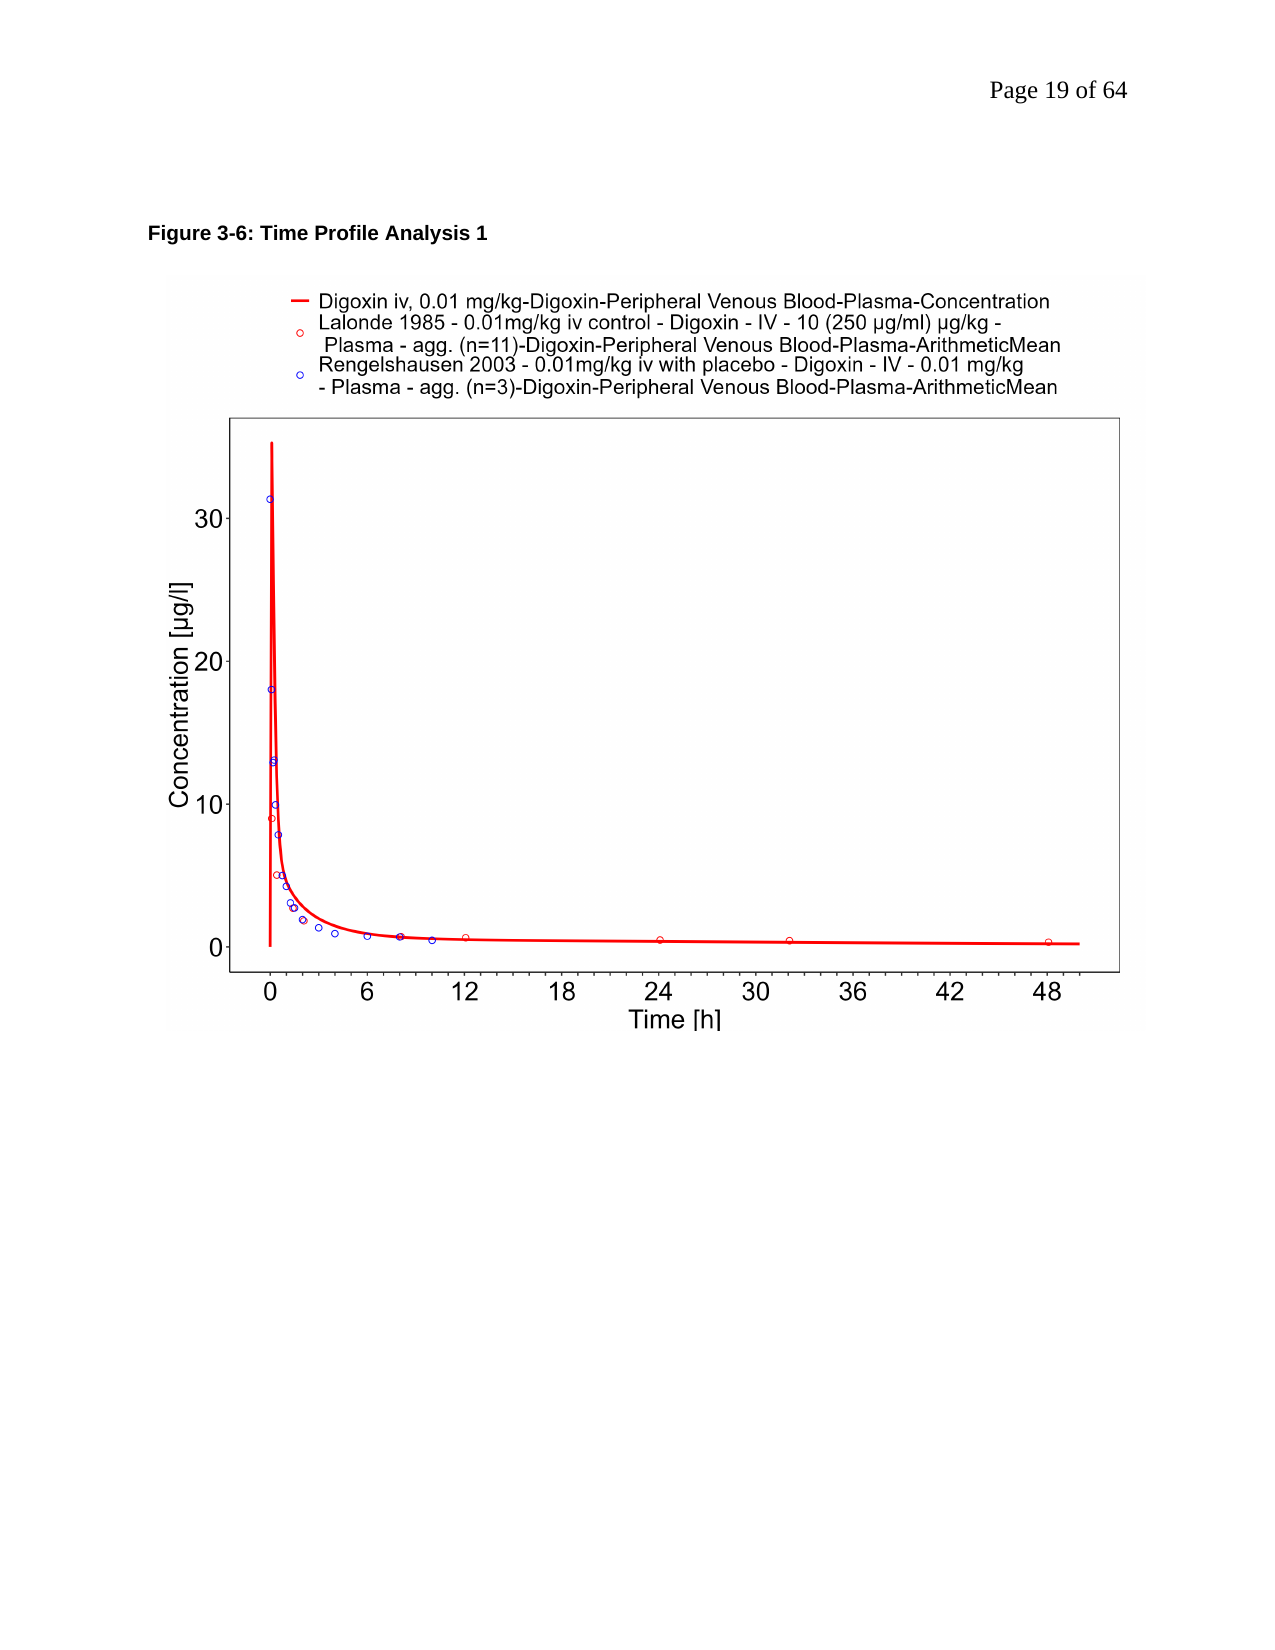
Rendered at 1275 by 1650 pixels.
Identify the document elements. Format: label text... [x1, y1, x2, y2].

text Figure 3-6: Time Profile Analysis 1 [148, 221, 1127, 245]
picture [166, 275, 1146, 1031]
